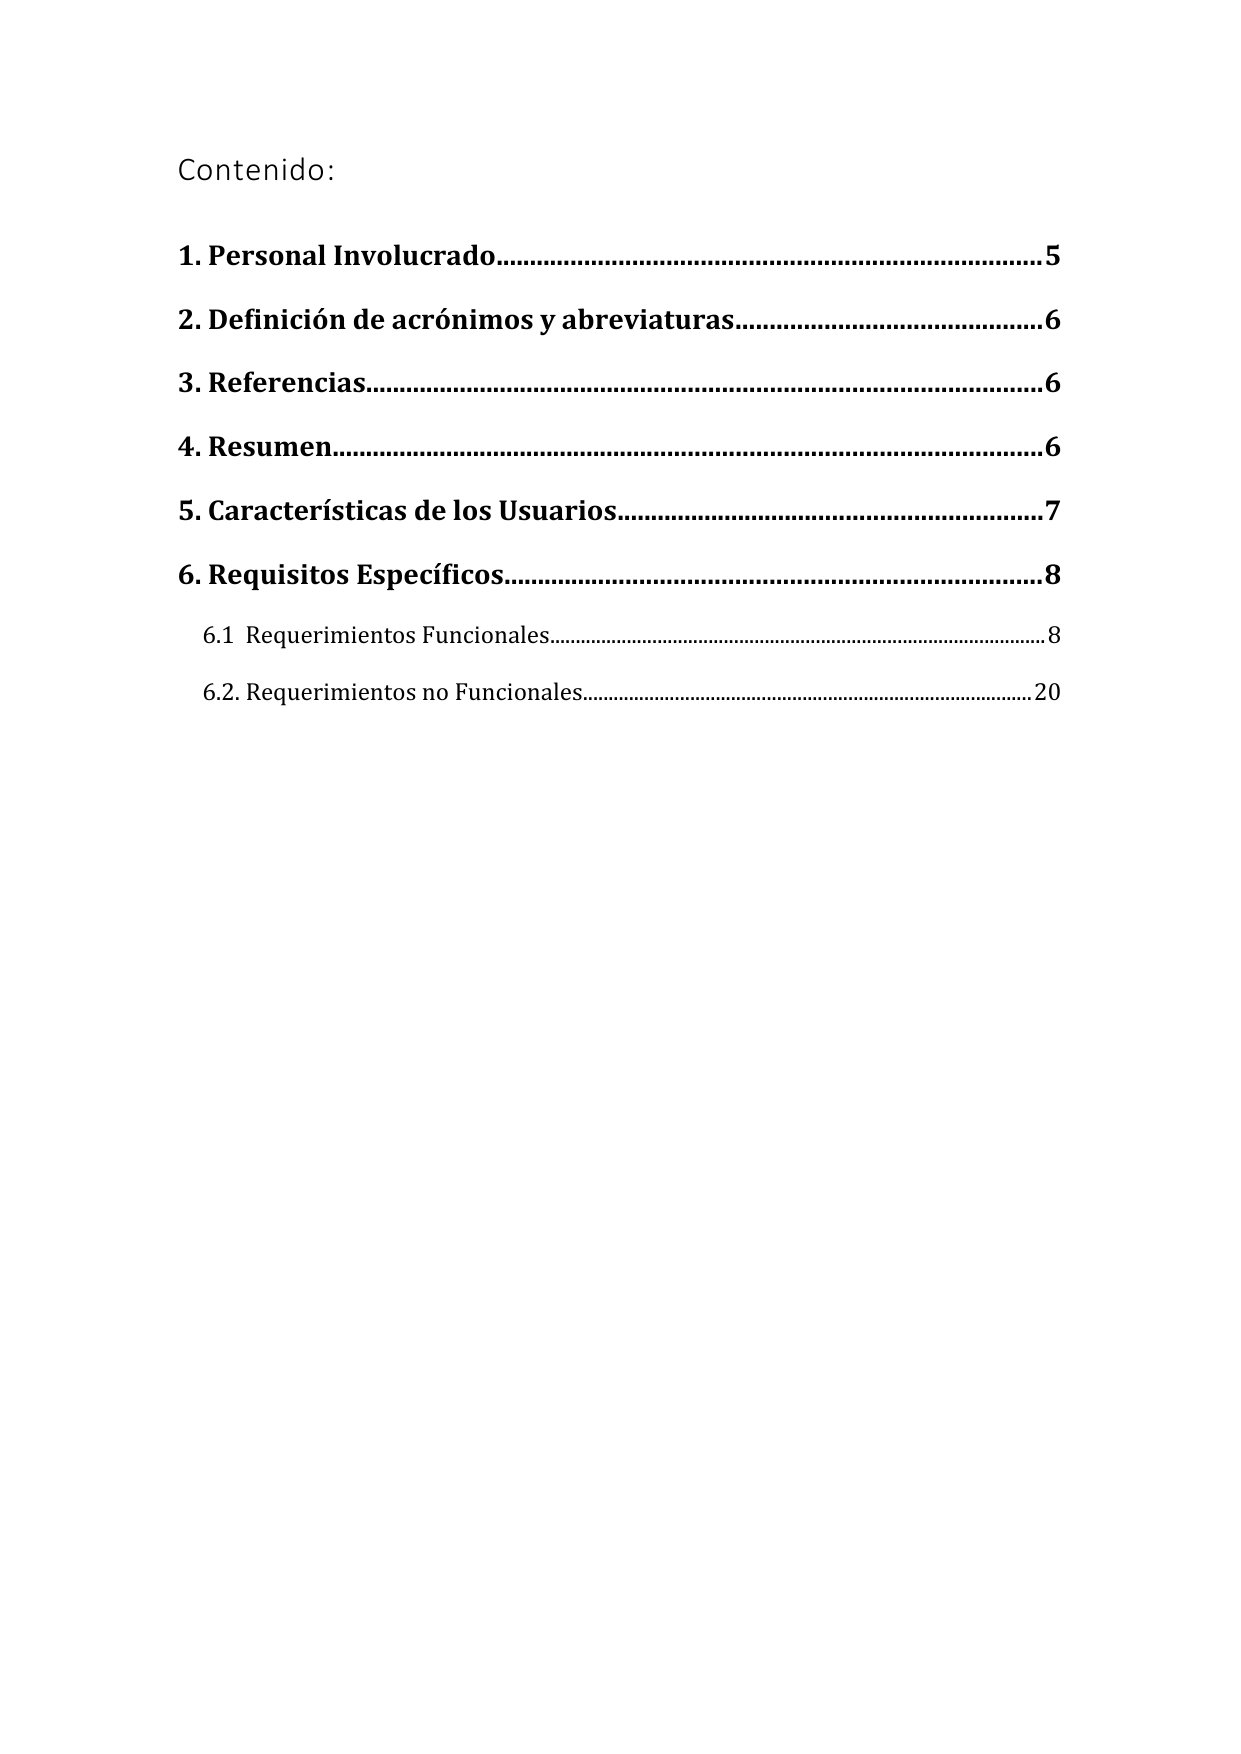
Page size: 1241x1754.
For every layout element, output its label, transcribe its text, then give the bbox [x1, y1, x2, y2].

text 4. Resumen 6 [177, 429, 1063, 463]
text 6.2. Requerimientos no Funcionales 20 [202, 677, 1063, 706]
text 3. Referencias 6 [177, 365, 1063, 399]
subtitle Contenido: [177, 148, 1063, 188]
text 1. Personal Involucrado 5 [177, 238, 1063, 272]
text 5. Características de los Usuarios 7 [177, 493, 1063, 527]
text 2. Definición de acrónimos y abreviaturas 6 [177, 301, 1063, 336]
text 6.1 Requerimientos Funcionales 8 [202, 620, 1063, 649]
text 6. Requisitos Específicos 8 [177, 556, 1063, 591]
